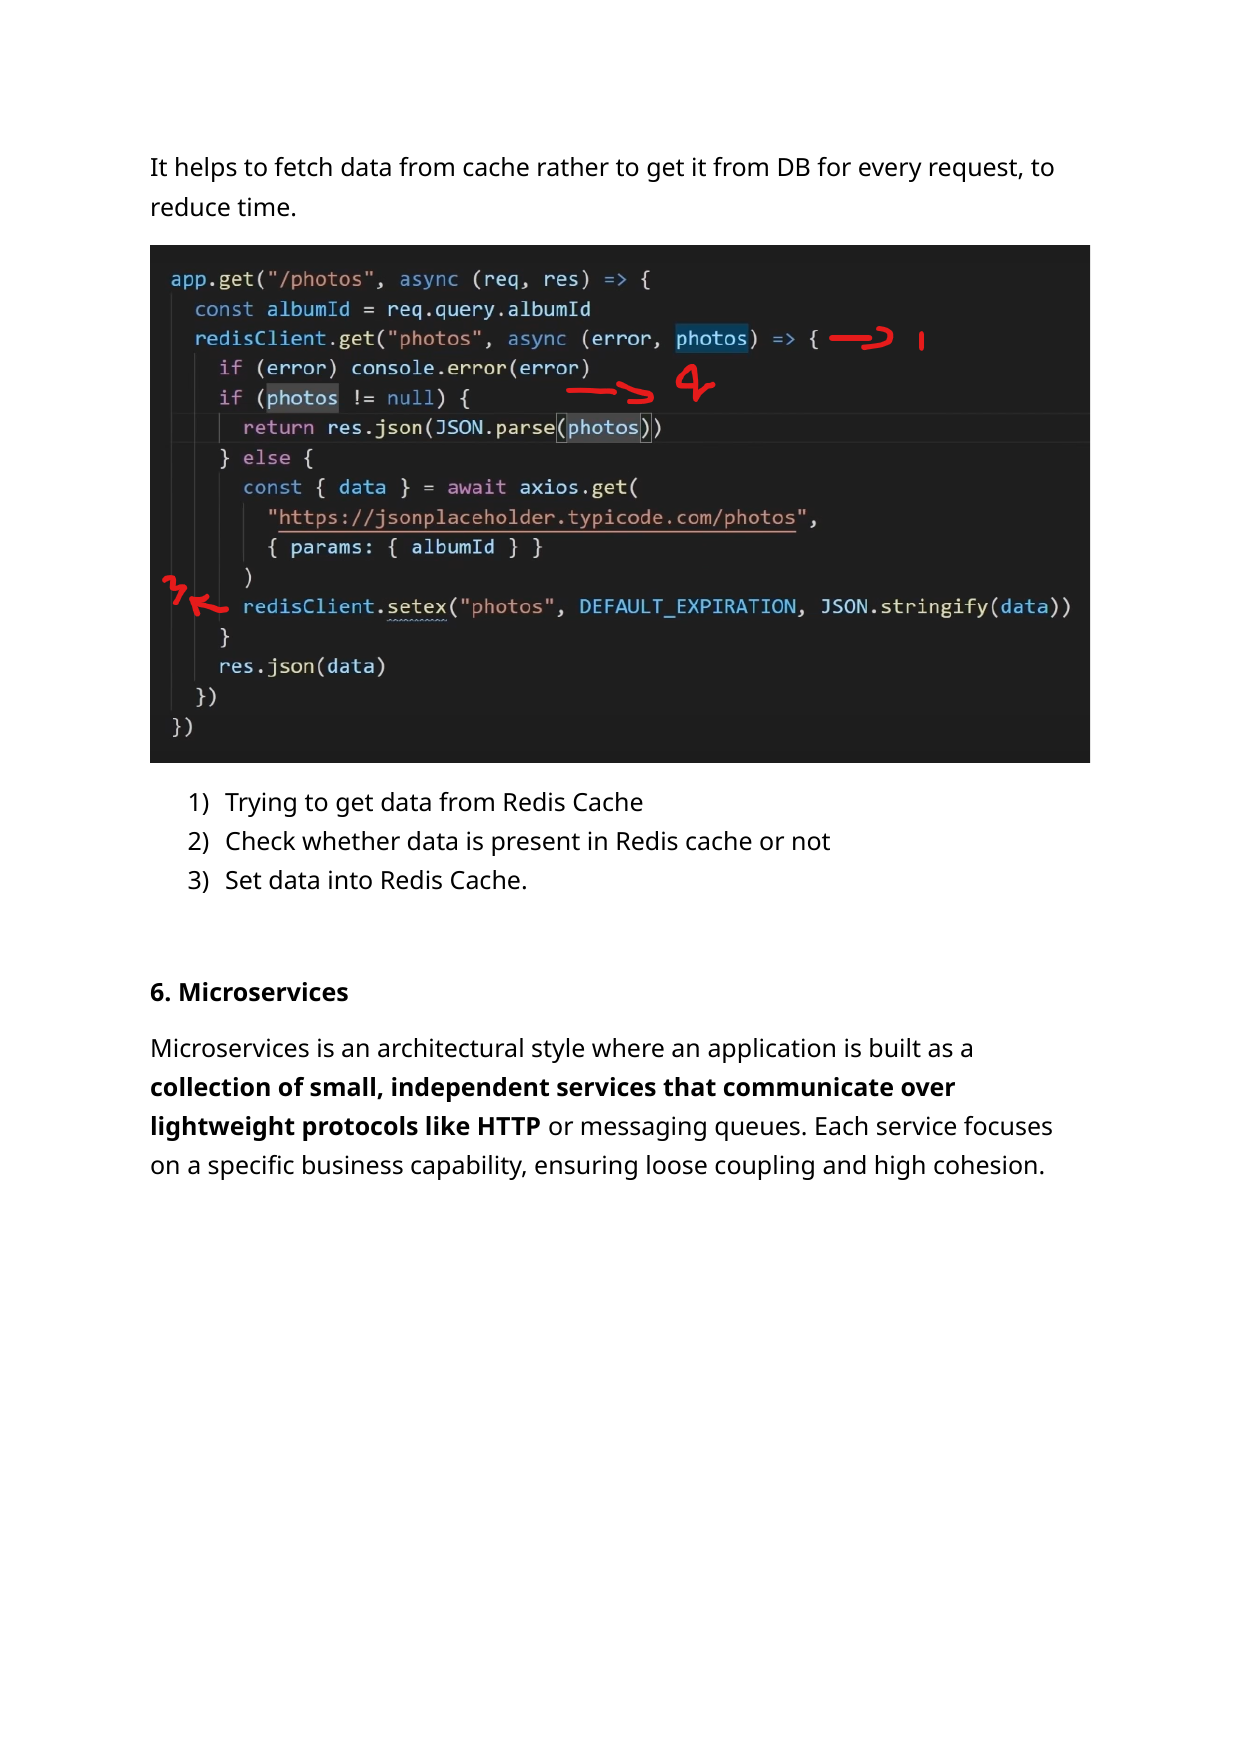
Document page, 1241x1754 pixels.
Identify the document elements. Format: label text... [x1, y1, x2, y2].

text It helps to fetch data from cache rather to get it from DB for every request, to reduce time. [150, 150, 1090, 223]
list Trying to get data from Redis Cache [187, 784, 1090, 818]
picture [150, 245, 1091, 763]
list Set data into Redis Cache. [187, 863, 1090, 897]
text 6. Microservices [150, 974, 1090, 1008]
text Microservices is an architectural style where an application is built as a collection of small, independent services that communicate over lightweight protocols like HTTP or messaging queues. Each service focuses on a specific business capability, ensuring loose coupling and high cohesion. [150, 1030, 1090, 1182]
list Check whether data is present in Redis cache or not [187, 824, 1090, 858]
